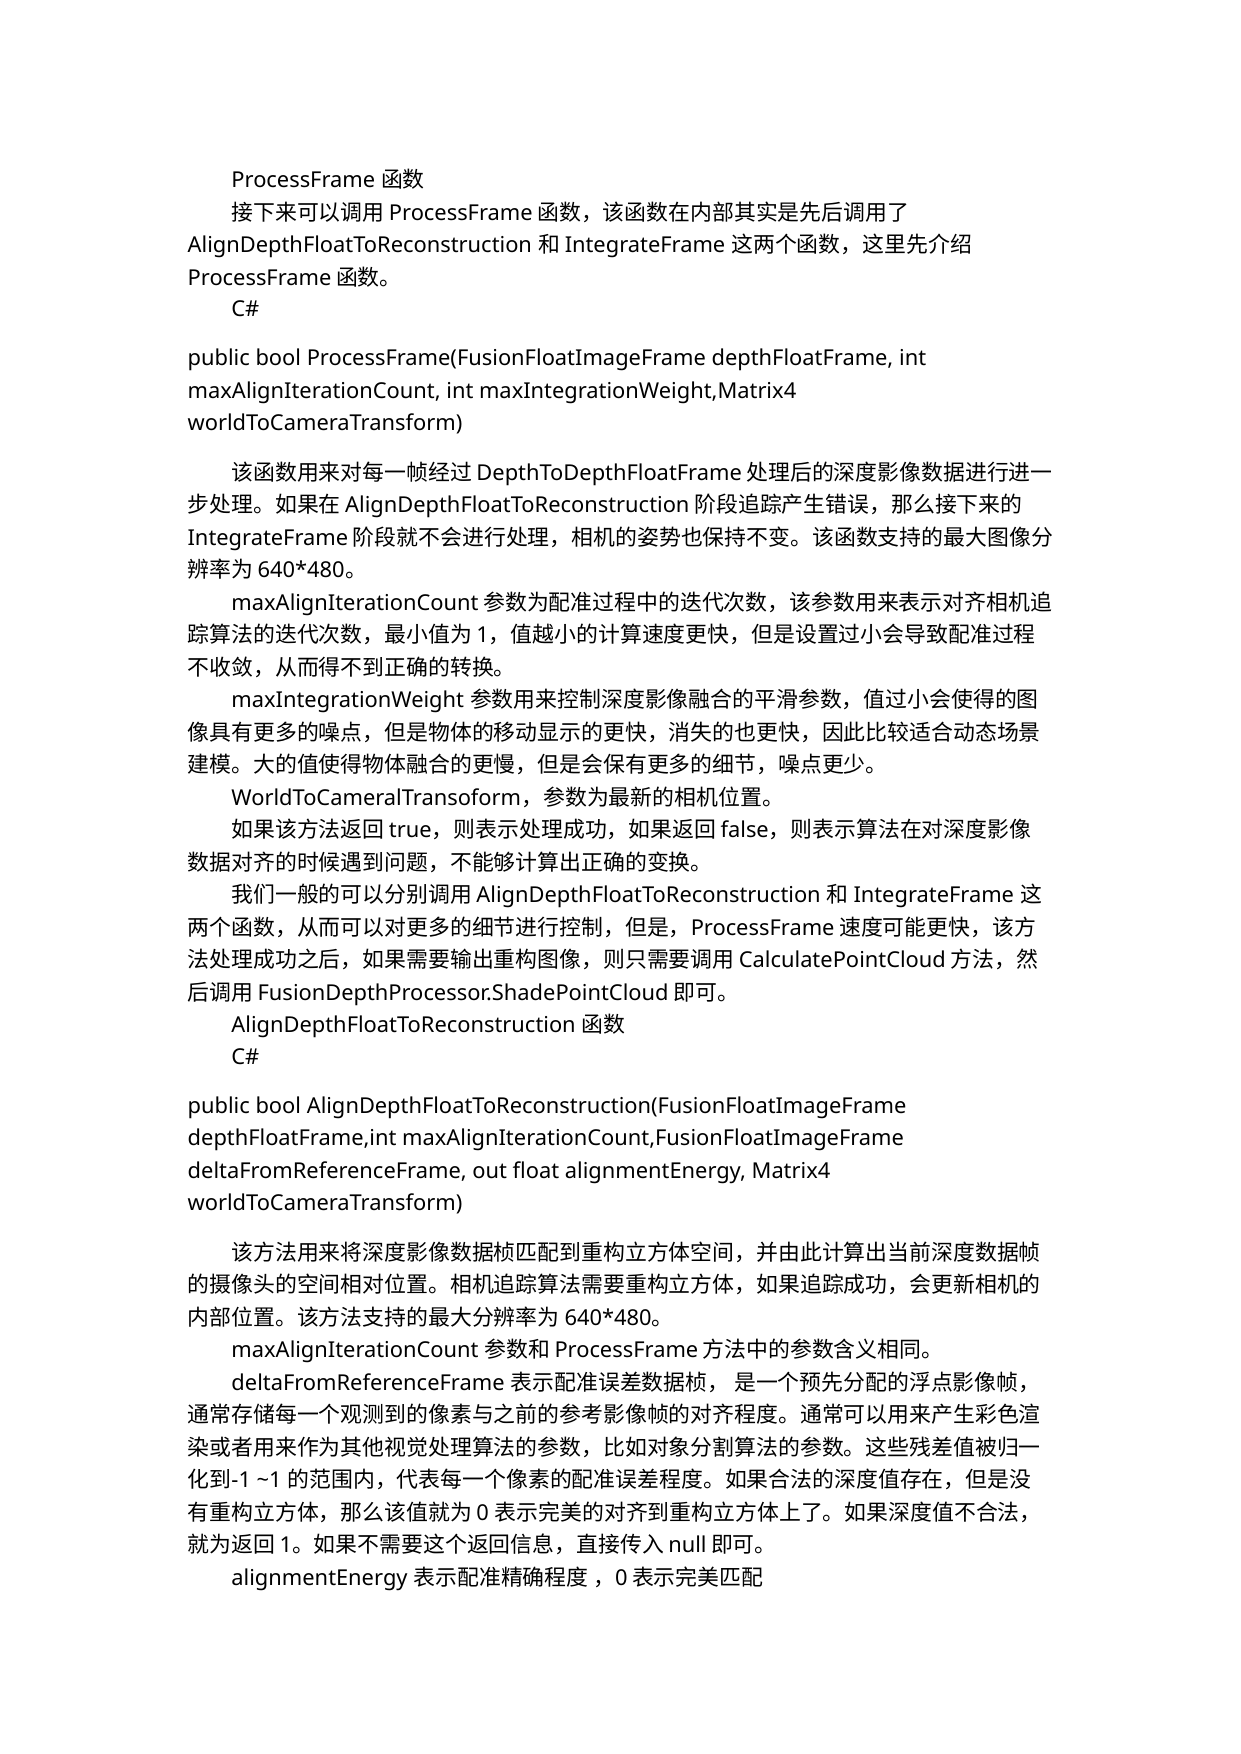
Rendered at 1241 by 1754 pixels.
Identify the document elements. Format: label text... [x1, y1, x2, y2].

text maxIntegrationWeight 参数用来控制深度影像融合的平滑参数，值过小会使得的图像具有更多的噪点，但是物体的移动显示的更快，消失的也更快，因此比较适合动态场景建模。大的值使得物体融合的更慢，但是会保有更多的细节，噪点更少。 [187, 682, 1053, 779]
text 如果该方法返回true，则表示处理成功，如果返回false，则表示算法在对深度影像数据对齐的时候遇到问题，不能够计算出正确的变换。 [187, 812, 1053, 877]
text public bool AlignDepthFloatToReconstruction(FusionFloatImageFrame depthFloatFrame,int maxAlignIterationCount,FusionFloatImageFrame deltaFromReferenceFrame, out float alignmentEnergy, Matrix4 worldToCameraTransform) [187, 1088, 1053, 1218]
text AlignDepthFloatToReconstruction 函数 [187, 1007, 1053, 1039]
text maxAlignIterationCount 参数和ProcessFrame方法中的参数含义相同。 [187, 1332, 1053, 1364]
text maxAlignIterationCount参数为配准过程中的迭代次数，该参数用来表示对齐相机追踪算法的迭代次数，最小值为1，值越小的计算速度更快，但是设置过小会导致配准过程不收敛，从而得不到正确的转换。 [187, 584, 1053, 682]
text alignmentEnergy 表示配准精确程度 ，0表示完美匹配 [187, 1559, 1053, 1592]
text 该函数用来对每一帧经过DepthToDepthFloatFrame处理后的深度影像数据进行进一步处理。如果在AlignDepthFloatToReconstruction阶段追踪产生错误，那么接下来的IntegrateFrame阶段就不会进行处理，相机的姿势也保持不变。该函数支持的最大图像分辨率为640*480。 [187, 454, 1053, 584]
text 该方法用来将深度影像数据桢匹配到重构立方体空间，并由此计算出当前深度数据帧的摄像头的空间相对位置。相机追踪算法需要重构立方体，如果追踪成功，会更新相机的内部位置。该方法支持的最大分辨率为 640*480。 [187, 1234, 1053, 1332]
text deltaFromReferenceFrame 表示配准误差数据桢， 是一个预先分配的浮点影像帧，通常存储每一个观测到的像素与之前的参考影像帧的对齐程度。通常可以用来产生彩色渲染或者用来作为其他视觉处理算法的参数，比如对象分割算法的参数。这些残差值被归一化到-1 ~1 的范围内，代表每一个像素的配准误差程度。如果合法的深度值存在，但是没有重构立方体，那么该值就为0 表示完美的对齐到重构立方体上了。如果深度值不合法，就为返回1。如果不需要这个返回信息，直接传入null即可。 [187, 1364, 1053, 1559]
text C# [187, 292, 1053, 324]
text 接下来可以调用ProcessFrame函数，该函数在内部其实是先后调用了AlignDepthFloatToReconstruction 和 IntegrateFrame 这两个函数，这里先介绍ProcessFrame函数。 [187, 194, 1053, 292]
text C# [187, 1039, 1053, 1072]
text 我们一般的可以分别调用AlignDepthFloatToReconstruction 和 IntegrateFrame 这两个函数，从而可以对更多的细节进行控制，但是，ProcessFrame速度可能更快，该方法处理成功之后，如果需要输出重构图像，则只需要调用CalculatePointCloud方法，然后调用FusionDepthProcessor.ShadePointCloud即可。 [187, 877, 1053, 1007]
text ProcessFrame 函数 [187, 162, 1053, 194]
text public bool ProcessFrame(FusionFloatImageFrame depthFloatFrame, int maxAlignIterationCount, int maxIntegrationWeight,Matrix4 worldToCameraTransform) [187, 341, 1053, 438]
text WorldToCameralTransoform，参数为最新的相机位置。 [187, 779, 1053, 812]
